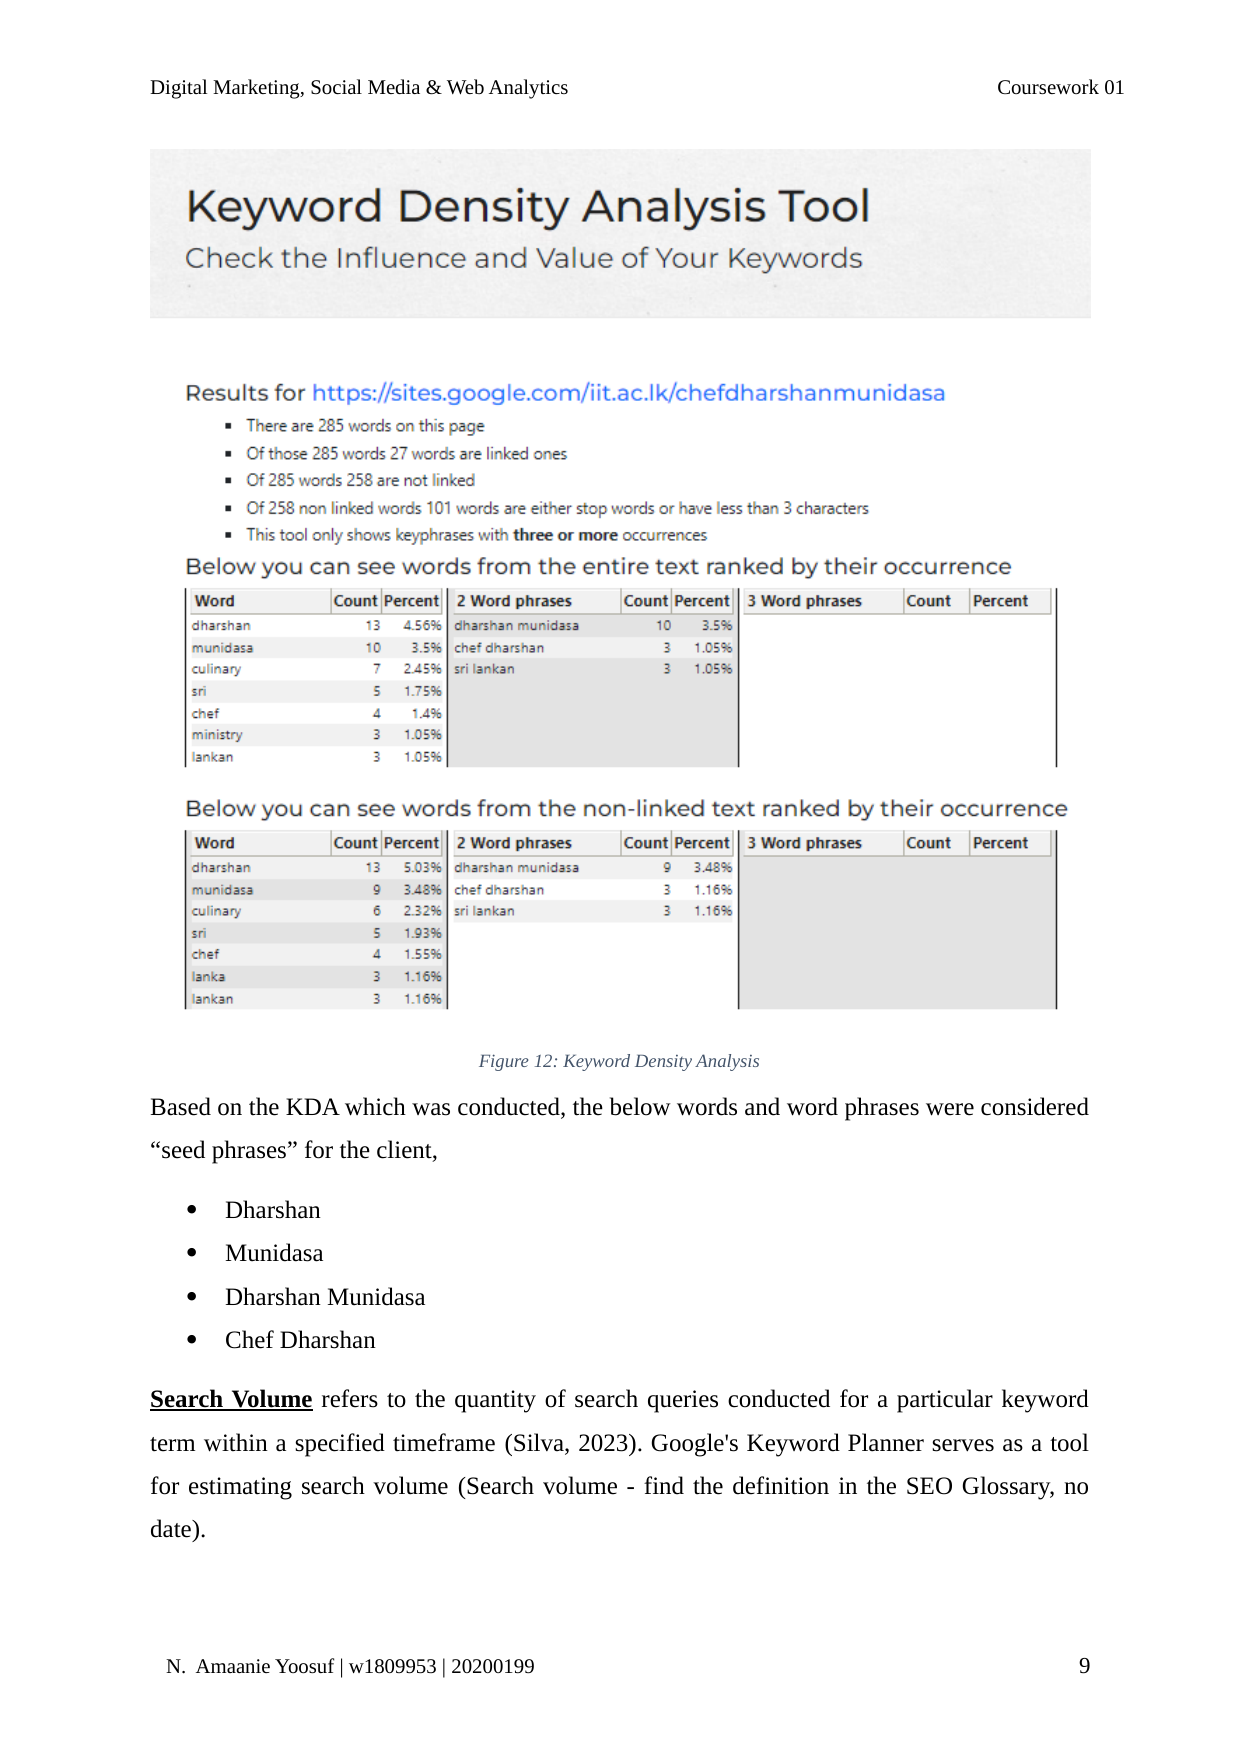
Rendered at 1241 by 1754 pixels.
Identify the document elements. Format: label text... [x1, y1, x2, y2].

list Dharshan [187, 1195, 1090, 1224]
list Munidasa [187, 1238, 1090, 1267]
picture [150, 149, 1091, 1029]
list Chef Dharshan [187, 1325, 1090, 1353]
text Search Volume refers to the quantity of search queries conducted for a particular keyword term within a specified timeframe (Silva, 2023). Google's Keyword Planner serves as a tool for estimating search volume (Search volume - find the definition in the SEO Glossary, no date). [150, 1384, 1090, 1543]
list Dharshan Munidasa [187, 1282, 1090, 1310]
text Based on the KDA which was conducted, the below words and word phrases were considered “seed phrases” for the client, [150, 1092, 1090, 1164]
text Figure 12: Keyword Density Analysis [150, 1050, 1090, 1072]
